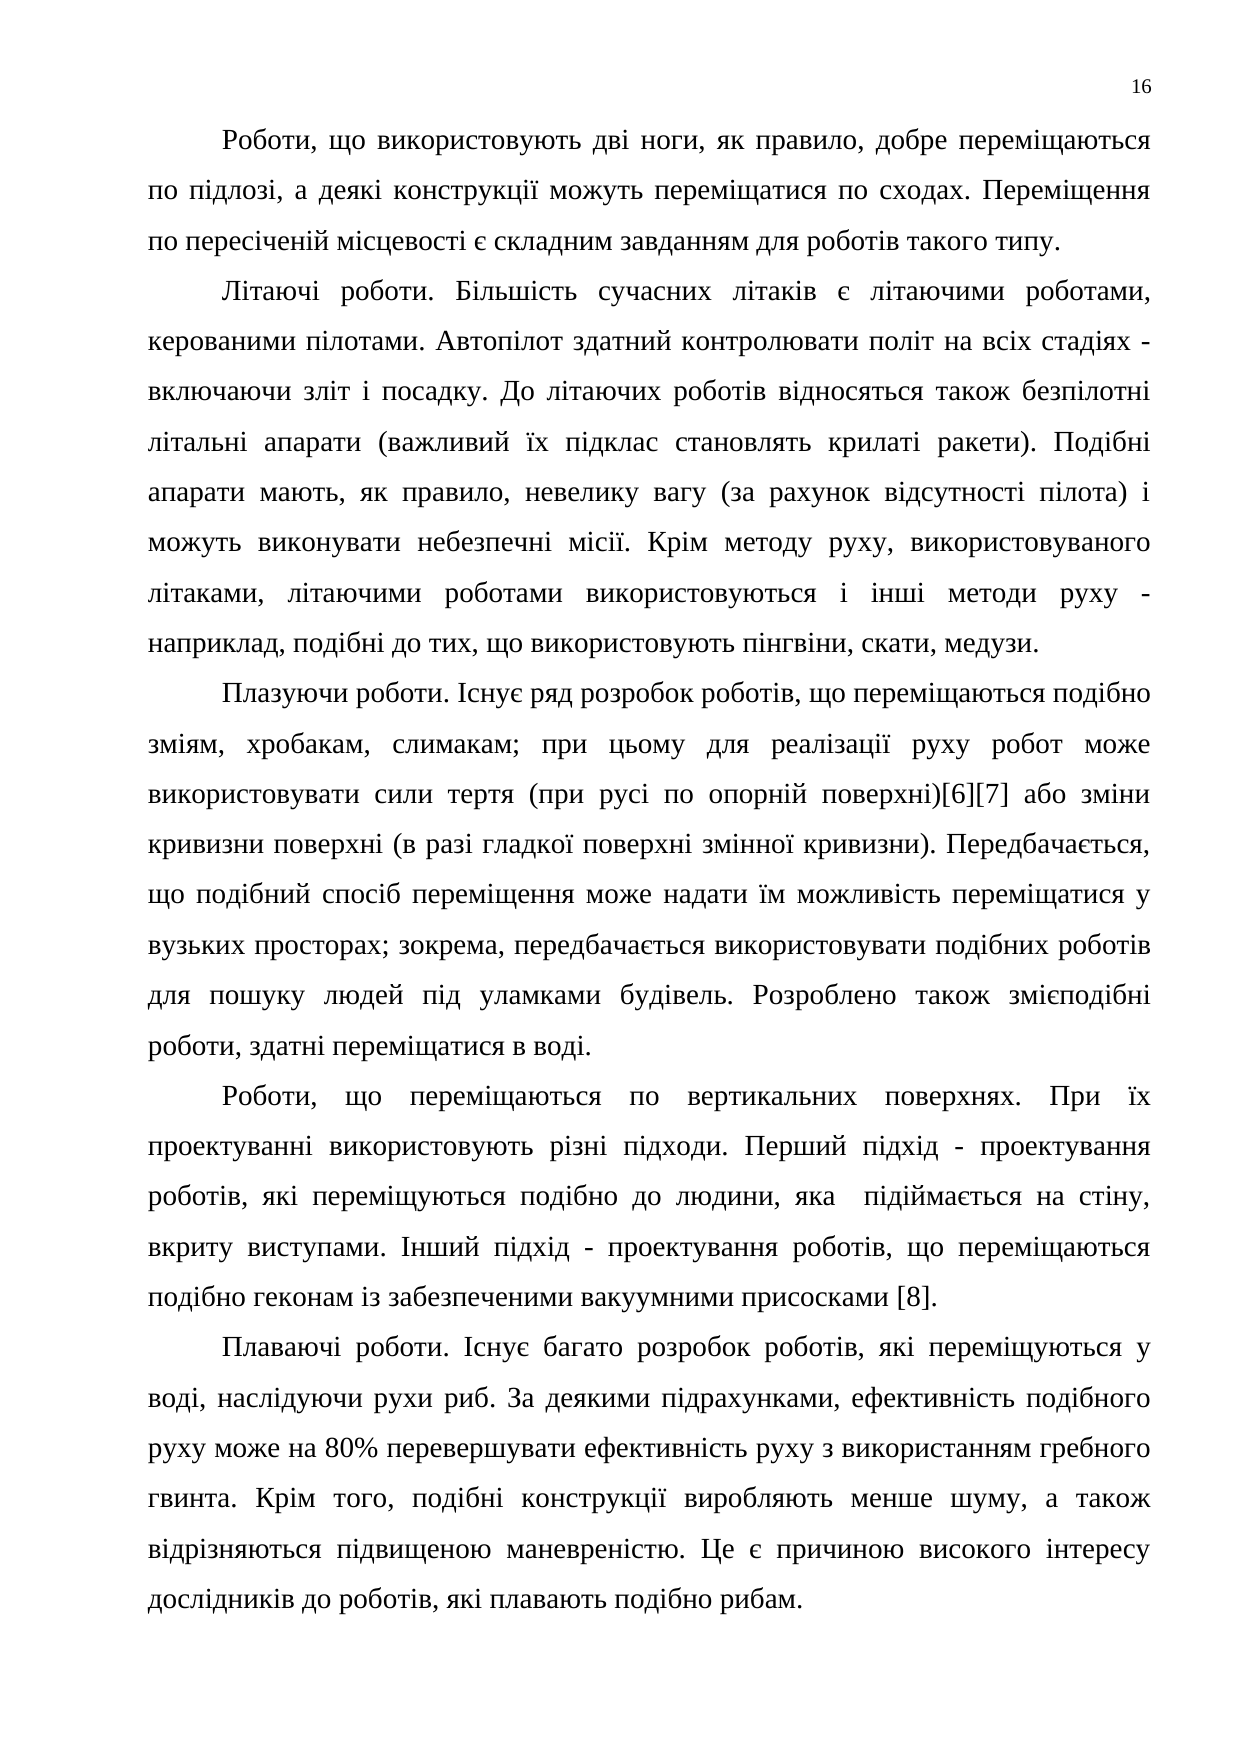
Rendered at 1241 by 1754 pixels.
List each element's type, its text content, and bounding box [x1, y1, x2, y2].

text Роботи, що переміщаються по вертикальних поверхнях. При їх проектуванні використовують різні підходи. Перший підхід - проектування роботів, які переміщуються подібно до людини, яка підіймається на стіну, вкриту виступами. Інший підхід - проектування роботів, що переміщаються подібно геконам із забезпеченими вакуумними присосками [8]. [148, 1078, 1152, 1313]
text Плаваючі роботи. Існує багато розробок роботів, які переміщуються у воді, наслідуючи рухи риб. За деякими підрахунками, ефективність подібного руху може на 80% перевершувати ефективність руху з використанням гребного гвинта. Крім того, подібні конструкції виробляють менше шуму, а також відрізняються підвищеною маневреністю. Це є причиною високого інтересу дослідників до роботів, які плавають подібно рибам. [148, 1329, 1152, 1614]
text Плазуючи роботи. Існує ряд розробок роботів, що переміщаються подібно зміям, хробакам, слимакам; при цьому для реалізації руху робот може використовувати сили тертя (при русі по опорній поверхні)[6][7] або зміни кривизни поверхні (в разі гладкої поверхні змінної кривизни). Передбачається, що подібний спосіб переміщення може надати їм можливість переміщатися у вузьких просторах; зокрема, передбачається використовувати подібних роботів для пошуку людей під уламками будівель. Розроблено також змієподібні роботи, здатні переміщатися в воді. [148, 675, 1152, 1061]
text Роботи, що використовують дві ноги, як правило, добре переміщаються по підлозі, а деякі конструкції можуть переміщатися по сходах. Переміщення по пересіченій місцевості є складним завданням для роботів такого типу. [148, 122, 1152, 256]
text Літаючі роботи. Більшість сучасних літаків є літаючими роботами, керованими пілотами. Автопілот здатний контролювати політ на всіх стадіях - включаючи зліт і посадку. До літаючих роботів відносяться також безпілотні літальні апарати (важливий їх підклас становлять крилаті ракети). Подібні апарати мають, як правило, невелику вагу (за рахунок відсутності пілота) і можуть виконувати небезпечні місії. Крім методу руху, використовуваного літаками, літаючими роботами використовуються і інші методи руху - наприклад, подібні до тих, що використовують пінгвіни, скати, медузи. [148, 273, 1152, 659]
